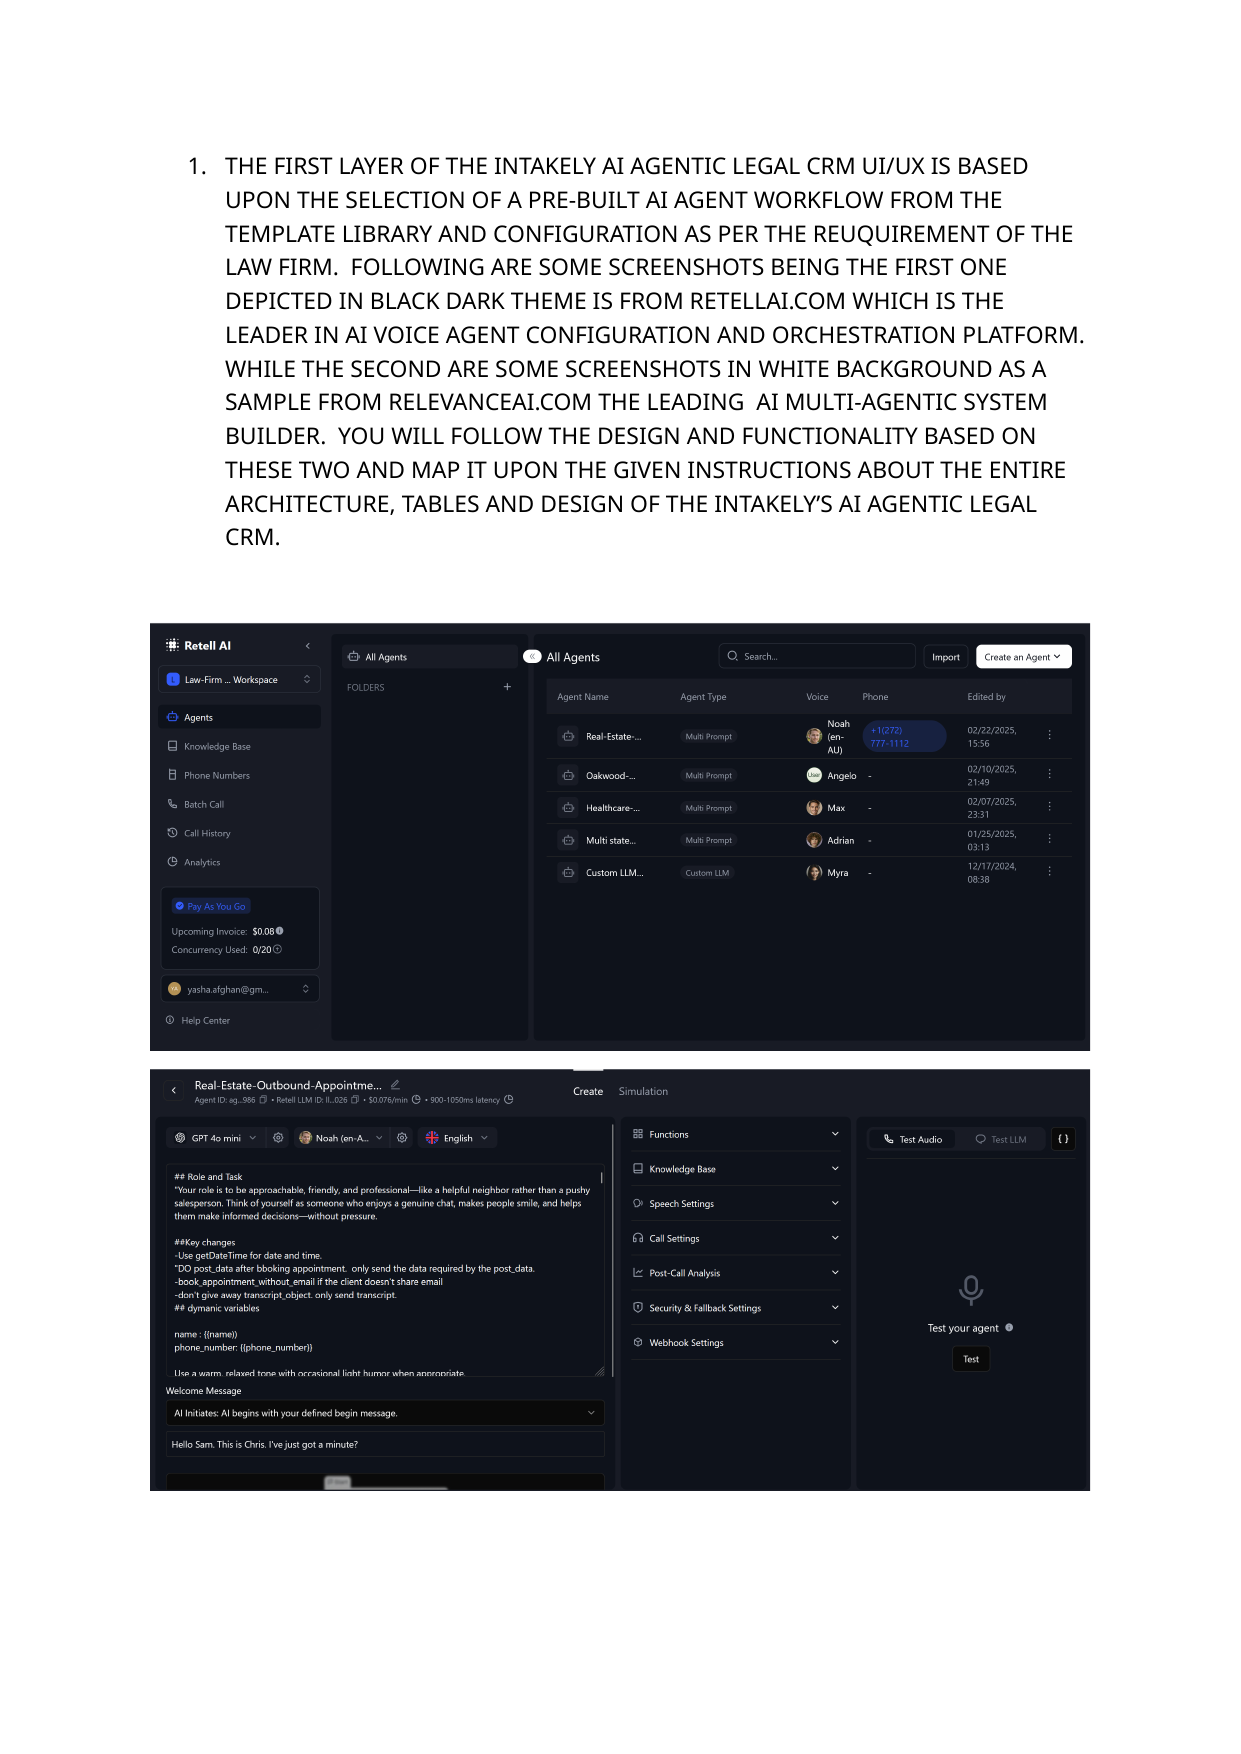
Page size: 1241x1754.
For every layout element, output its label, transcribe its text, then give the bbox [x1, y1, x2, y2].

picture [150, 1069, 1091, 1491]
list THE FIRST LAYER OF THE INTAKELY AI AGENTIC LEGAL CRM UI/UX IS BASED UPON THE SELECTION OF A PRE-BUILT AI AGENT WORKFLOW FROM THE TEMPLATE LIBRARY AND CONFIGURATION AS PER THE REUQUIREMENT OF THE LAW FIRM. FOLLOWING ARE SOME SCREENSHOTS BEING THE FIRST ONE DEPICTED IN BLACK DARK THEME IS FROM RETELLAI.COM WHICH IS THE LEADER IN AI VOICE AGENT CONFIGURATION AND ORCHESTRATION PLATFORM. WHILE THE SECOND ARE SOME SCREENSHOTS IN WHITE BACKGROUND AS A SAMPLE FROM RELEVANCEAI.COM THE LEADING AI MULTI-AGENTIC SYSTEM BUILDER. YOU WILL FOLLOW THE DESIGN AND FUNCTIONALITY BASED ON THESE TWO AND MAP IT UPON THE GIVEN INSTRUCTIONS ABOUT THE ENTIRE ARCHITECTURE, TABLES AND DESIGN OF THE INTAKELY’S AI AGENTIC LEGAL CRM. [187, 150, 1090, 552]
picture [150, 622, 1091, 1051]
